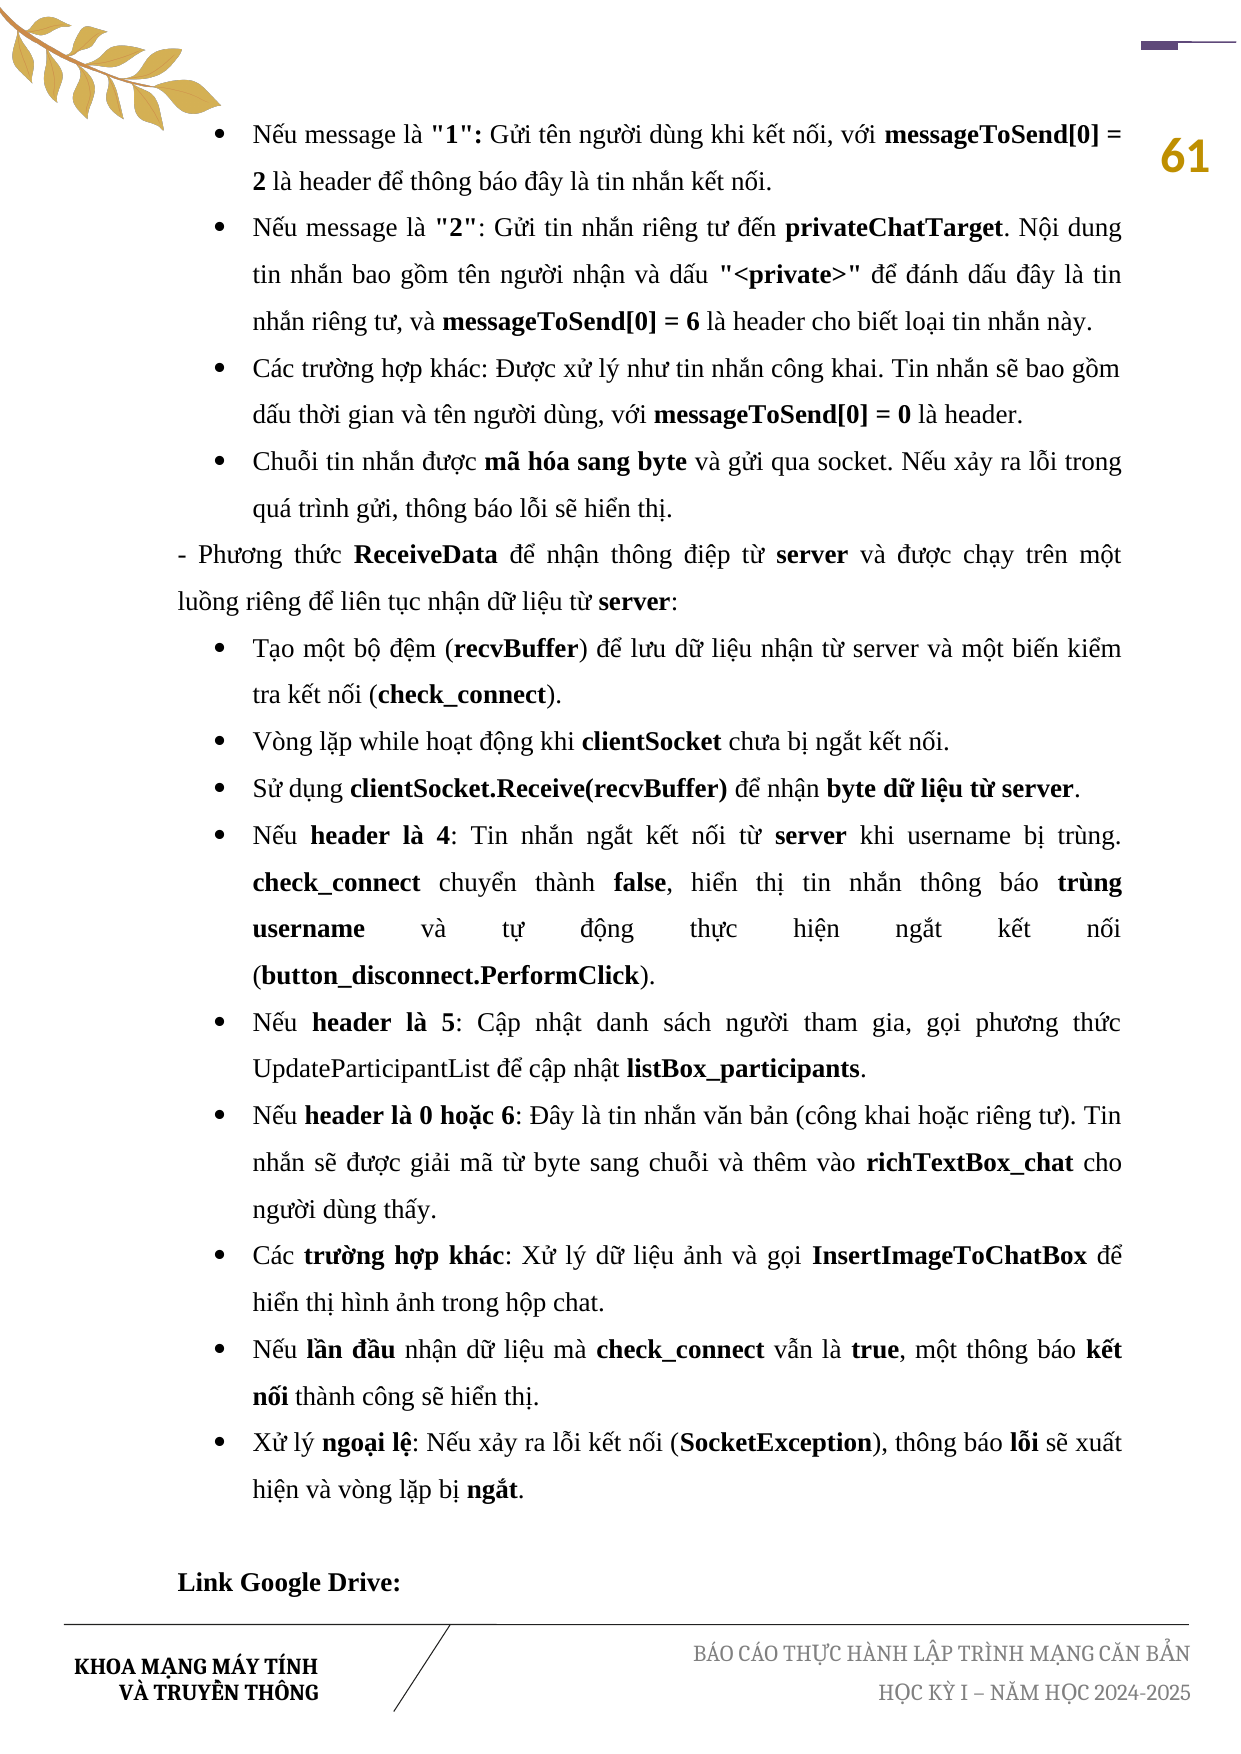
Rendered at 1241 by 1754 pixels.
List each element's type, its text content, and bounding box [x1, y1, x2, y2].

list Xử lý ngoại lệ: Nếu xảy ra lỗi kết nối (SocketException), thông báo lỗi sẽ xuất hiện và vòng lặp bị ngắt. [215, 1426, 1122, 1504]
list Nếu lần đầu nhận dữ liệu mà check_connect vẫn là true, một thông báo kết nối thành công sẽ hiển thị. [215, 1333, 1122, 1411]
list Chuỗi tin nhắn được mã hóa sang byte và gửi qua socket. Nếu xảy ra lỗi trong quá trình gửi, thông báo lỗi sẽ hiển thị. [215, 445, 1122, 523]
list Các trường hợp khác: Xử lý dữ liệu ảnh và gọi InsertImageToChatBox để hiển thị hình ảnh trong hộp chat. [215, 1239, 1122, 1317]
text Link Google Drive: [177, 1566, 1122, 1597]
list Tạo một bộ đệm (recvBuffer) để lưu dữ liệu nhận từ server và một biến kiểm tra kết nối (check_connect). [215, 632, 1122, 710]
list Nếu header là 4: Tin nhắn ngắt kết nối từ server khi username bị trùng. check_connect chuyển thành false, hiển thị tin nhắn thông báo trùng username và tự động thực hiện ngắt kết nối (button_disconnect.PerformClick). [215, 819, 1122, 990]
picture [0, 0, 235, 197]
list Nếu header là 5: Cập nhật danh sách người tham gia, gọi phương thức UpdateParticipantList để cập nhật listBox_participants. [215, 1006, 1122, 1084]
list Các trường hợp khác: Được xử lý như tin nhắn công khai. Tin nhắn sẽ bao gồm dấu thời gian và tên người dùng, với messageToSend[0] = 0 là header. [215, 352, 1122, 429]
text - Phương thức ReceiveData để nhận thông điệp từ server và được chạy trên một luồng riêng để liên tục nhận dữ liệu từ server: [177, 538, 1122, 616]
list Nếu message là "2": Gửi tin nhắn riêng tư đến privateChatTarget. Nội dung tin nhắn bao gồm tên người nhận và dấu "<private>" để đánh dấu đây là tin nhắn riêng tư, và messageToSend[0] = 6 là header cho biết loại tin nhắn này. [215, 212, 1122, 336]
list Sử dụng clientSocket.Receive(recvBuffer) để nhận byte dữ liệu từ server. [215, 772, 1122, 803]
list Vòng lặp while hoạt động khi clientSocket chưa bị ngắt kết nối. [215, 725, 1122, 757]
list Nếu message là "1": Gửi tên người dùng khi kết nối, với messageToSend[0] = 2 là header để thông báo đây là tin nhắn kết nối. [215, 118, 1122, 196]
list Nếu header là 0 hoặc 6: Đây là tin nhắn văn bản (công khai hoặc riêng tư). Tin nhắn sẽ được giải mã từ byte sang chuỗi và thêm vào richTextBox_chat cho người dùng thấy. [215, 1099, 1122, 1224]
